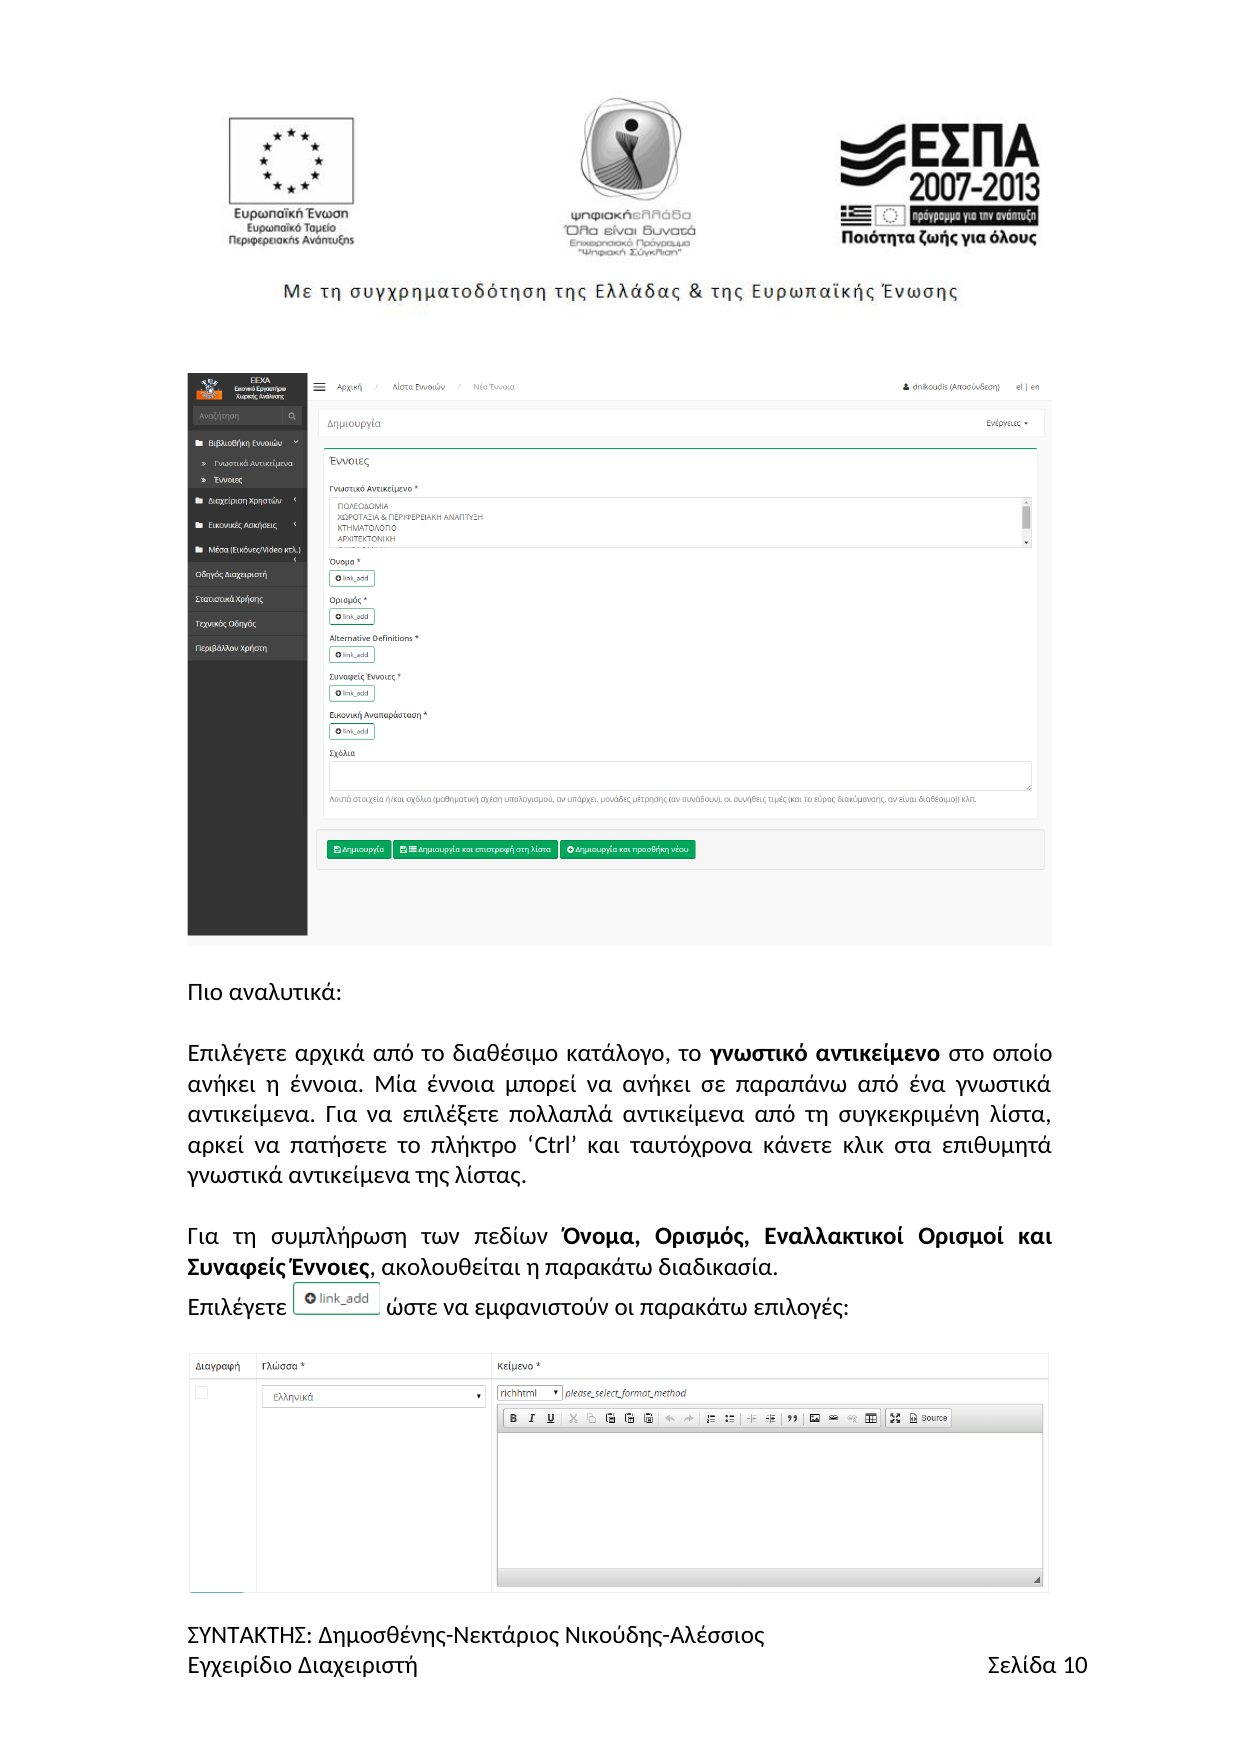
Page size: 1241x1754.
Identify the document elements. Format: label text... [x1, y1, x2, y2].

picture [187, 373, 1053, 946]
text Πιο αναλυτικά: [187, 976, 1053, 1007]
text Επιλέγετε αρχικά από το διαθέσιμο κατάλογο, το γνωστικό αντικείμενο στο οποίο ανήκει η έννοια. Μία έννοια μπορεί να ανήκει σε παραπάνω από ένα γνωστικά αντικείμενα. Για να επιλέξετε πολλαπλά αντικείμενα από τη συγκεκριμένη λίστα, αρκεί να πατήσετε το πλήκτρο ‘Ctrl’ και ταυτόχρονα κάνετε κλικ στα επιθυμητά γνωστικά αντικείμενα της λίστας. [187, 1037, 1053, 1190]
picture [187, 1352, 1053, 1593]
picture [292, 1281, 380, 1316]
text Επιλέγετε ώστε να εμφανιστούν οι παρακάτω επιλογές: [187, 1282, 1053, 1322]
picture [187, 73, 1088, 343]
text Για τη συμπλήρωση των πεδίων Όνομα, Ορισμός, Εναλλακτικοί Ορισμοί και Συναφείς Έννοιες, ακολουθείται η παρακάτω διαδικασία. [187, 1221, 1053, 1282]
